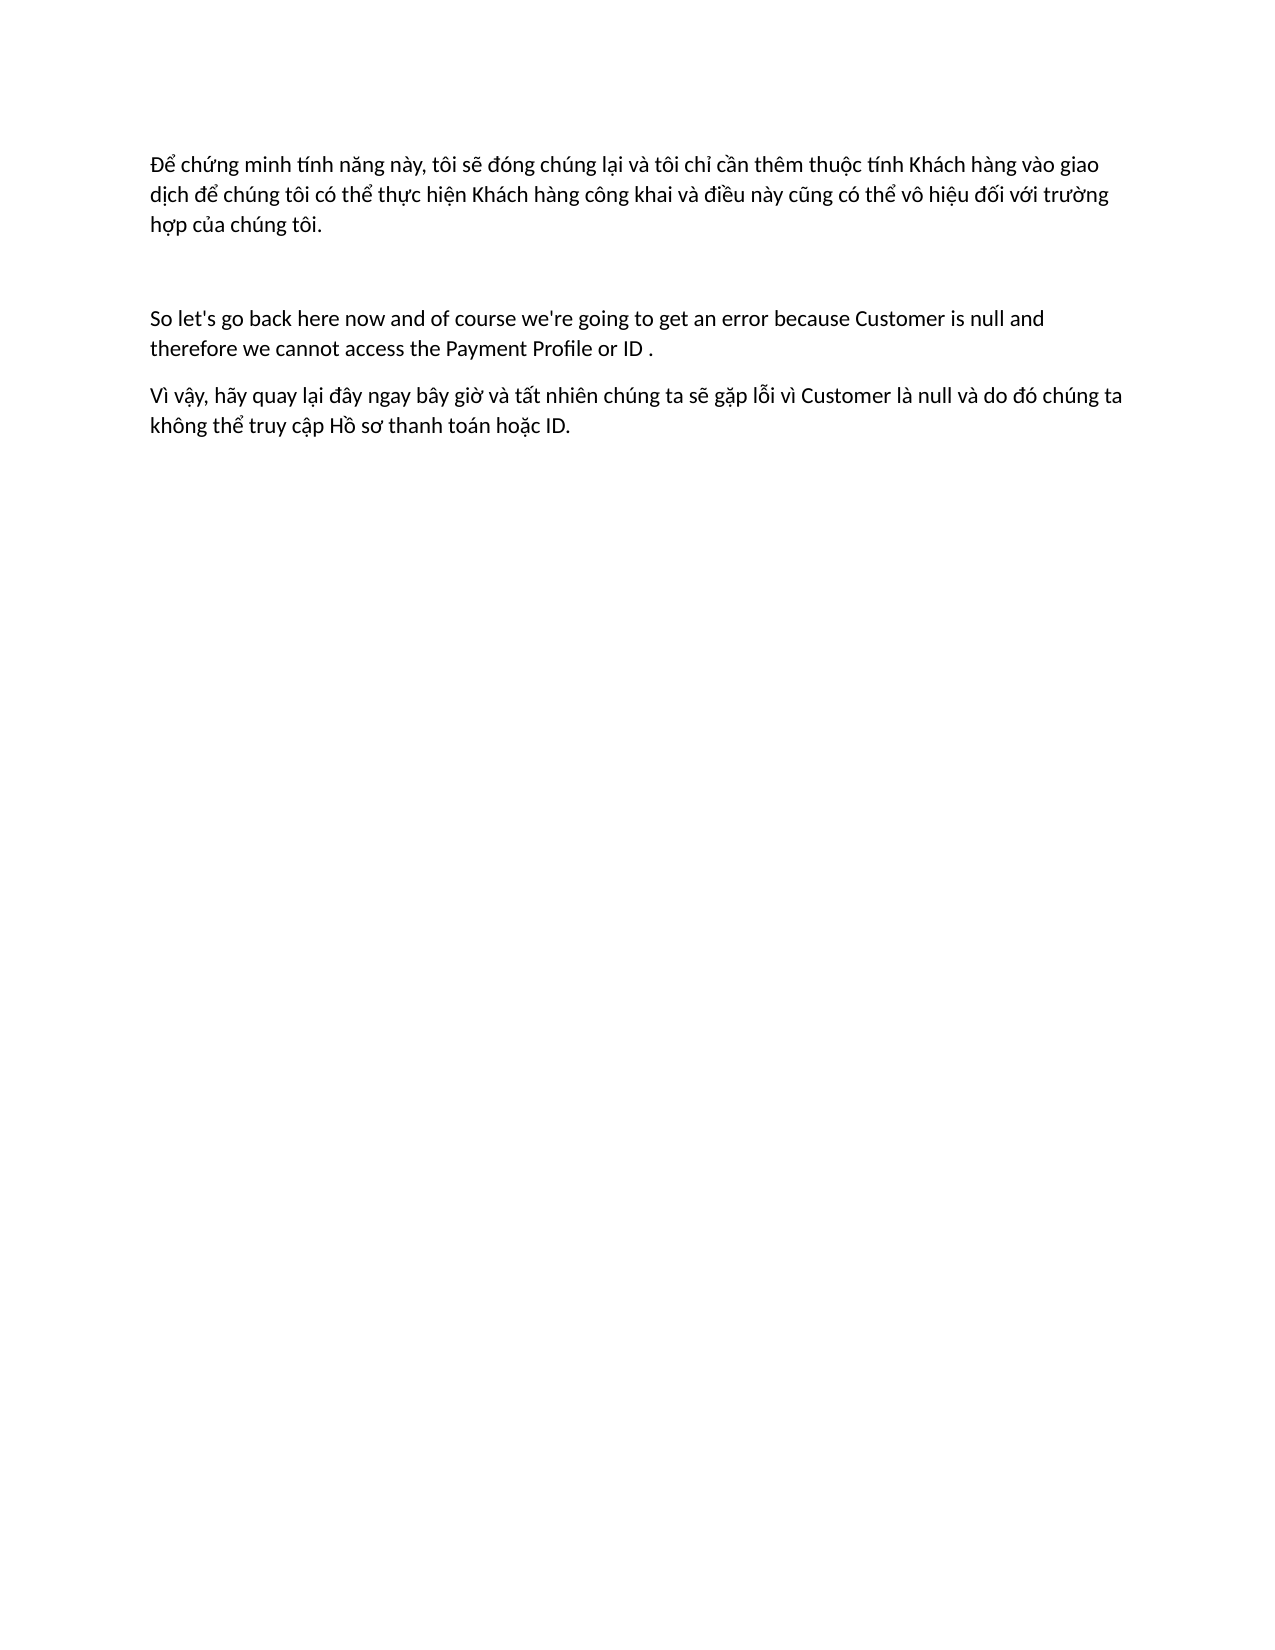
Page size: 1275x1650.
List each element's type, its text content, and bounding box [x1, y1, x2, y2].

text Để chứng minh tính năng này, tôi sẽ đóng chúng lại và tôi chỉ cần thêm thuộc tính Khách hàng vào giao dịch để chúng tôi có thể thực hiện Khách hàng công khai và điều này cũng có thể vô hiệu đối với trường hợp của chúng tôi. [150, 150, 1125, 238]
text So let's go back here now and of course we're going to get an error because Customer is null and therefore we cannot access the Payment Profile or ID . [150, 304, 1125, 362]
text Vì vậy, hãy quay lại đây ngay bây giờ và tất nhiên chúng ta sẽ gặp lỗi vì Customer là null và do đó chúng ta không thể truy cập Hồ sơ thanh toán hoặc ID. [150, 381, 1125, 439]
